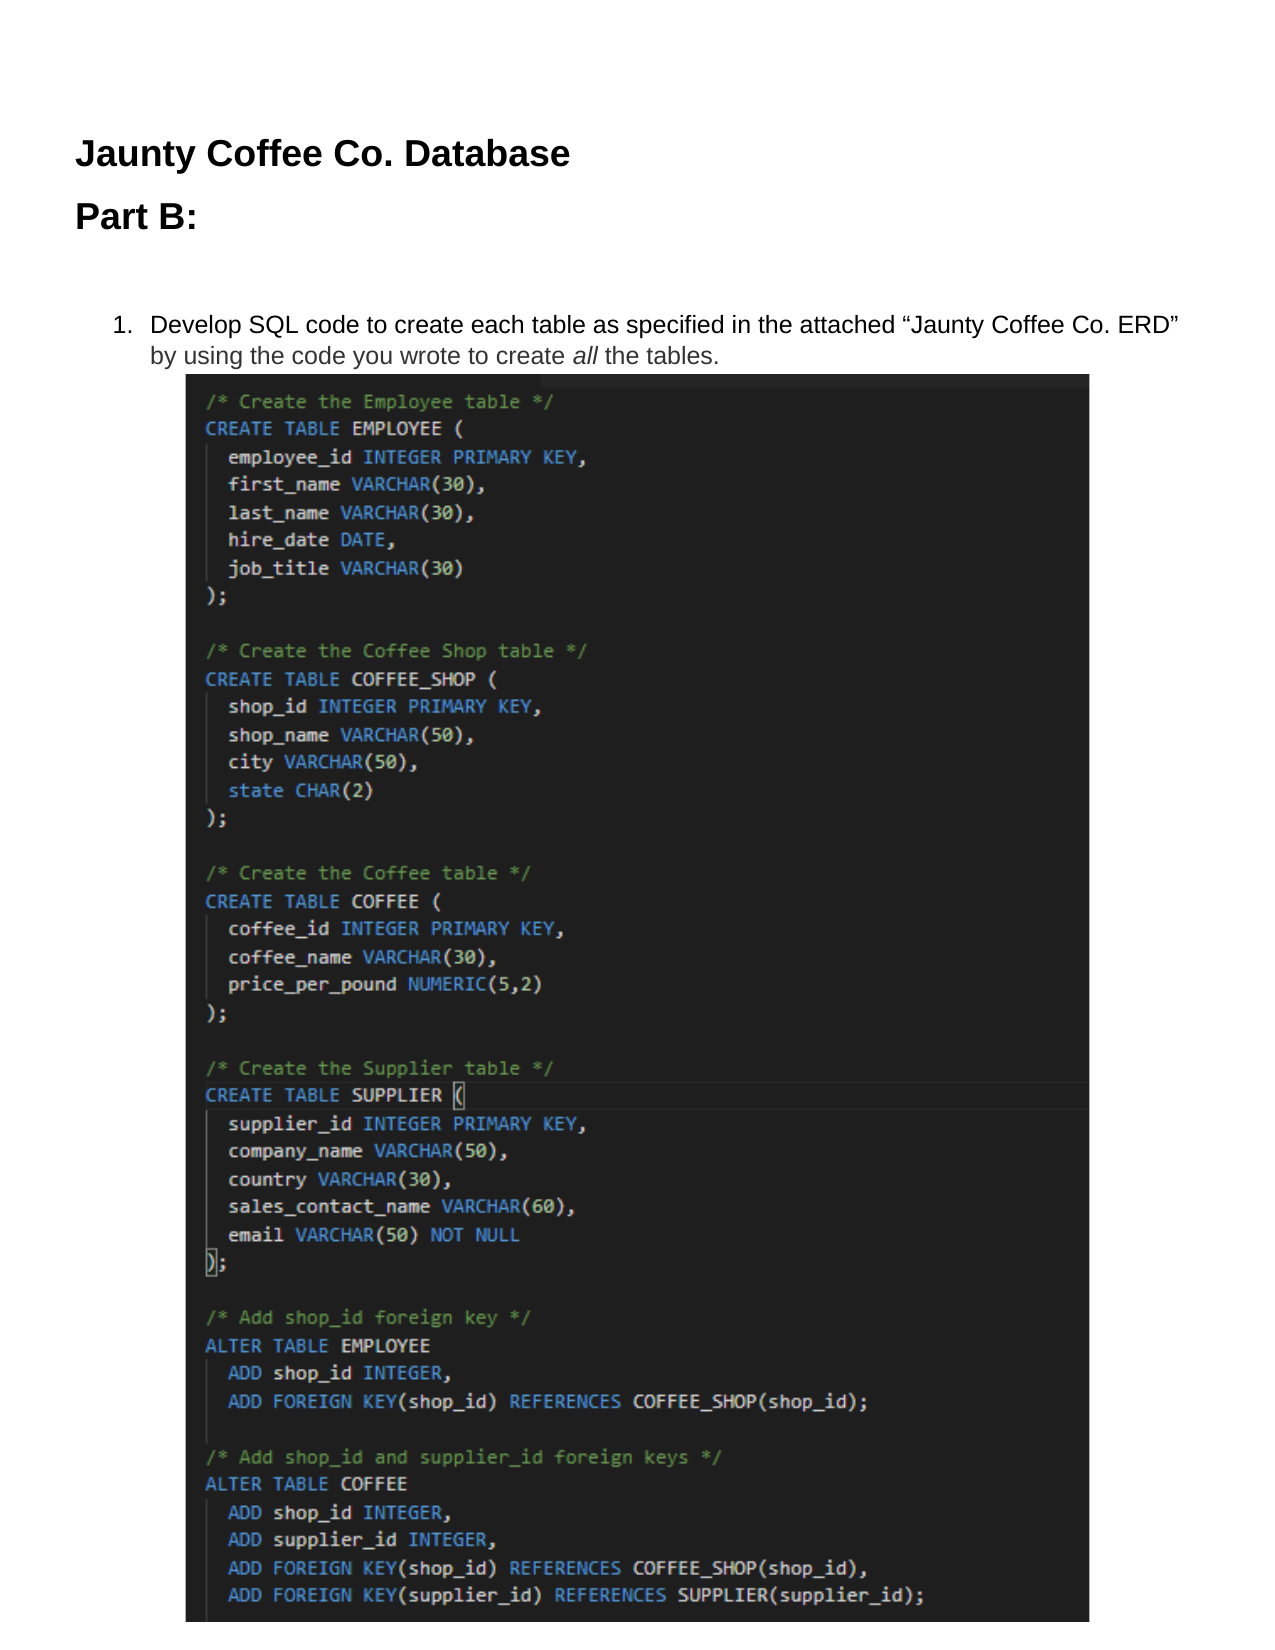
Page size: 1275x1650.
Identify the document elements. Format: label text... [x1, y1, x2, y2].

text Jaunty Coffee Co. Database [75, 131, 1200, 174]
list Develop SQL code to create each table as specified in the attached “Jaunty Coffee Co. ERD” by using the code you wrote to create all the tables. [112, 310, 1200, 370]
picture [185, 374, 1090, 1622]
text Part B: [75, 194, 1200, 237]
